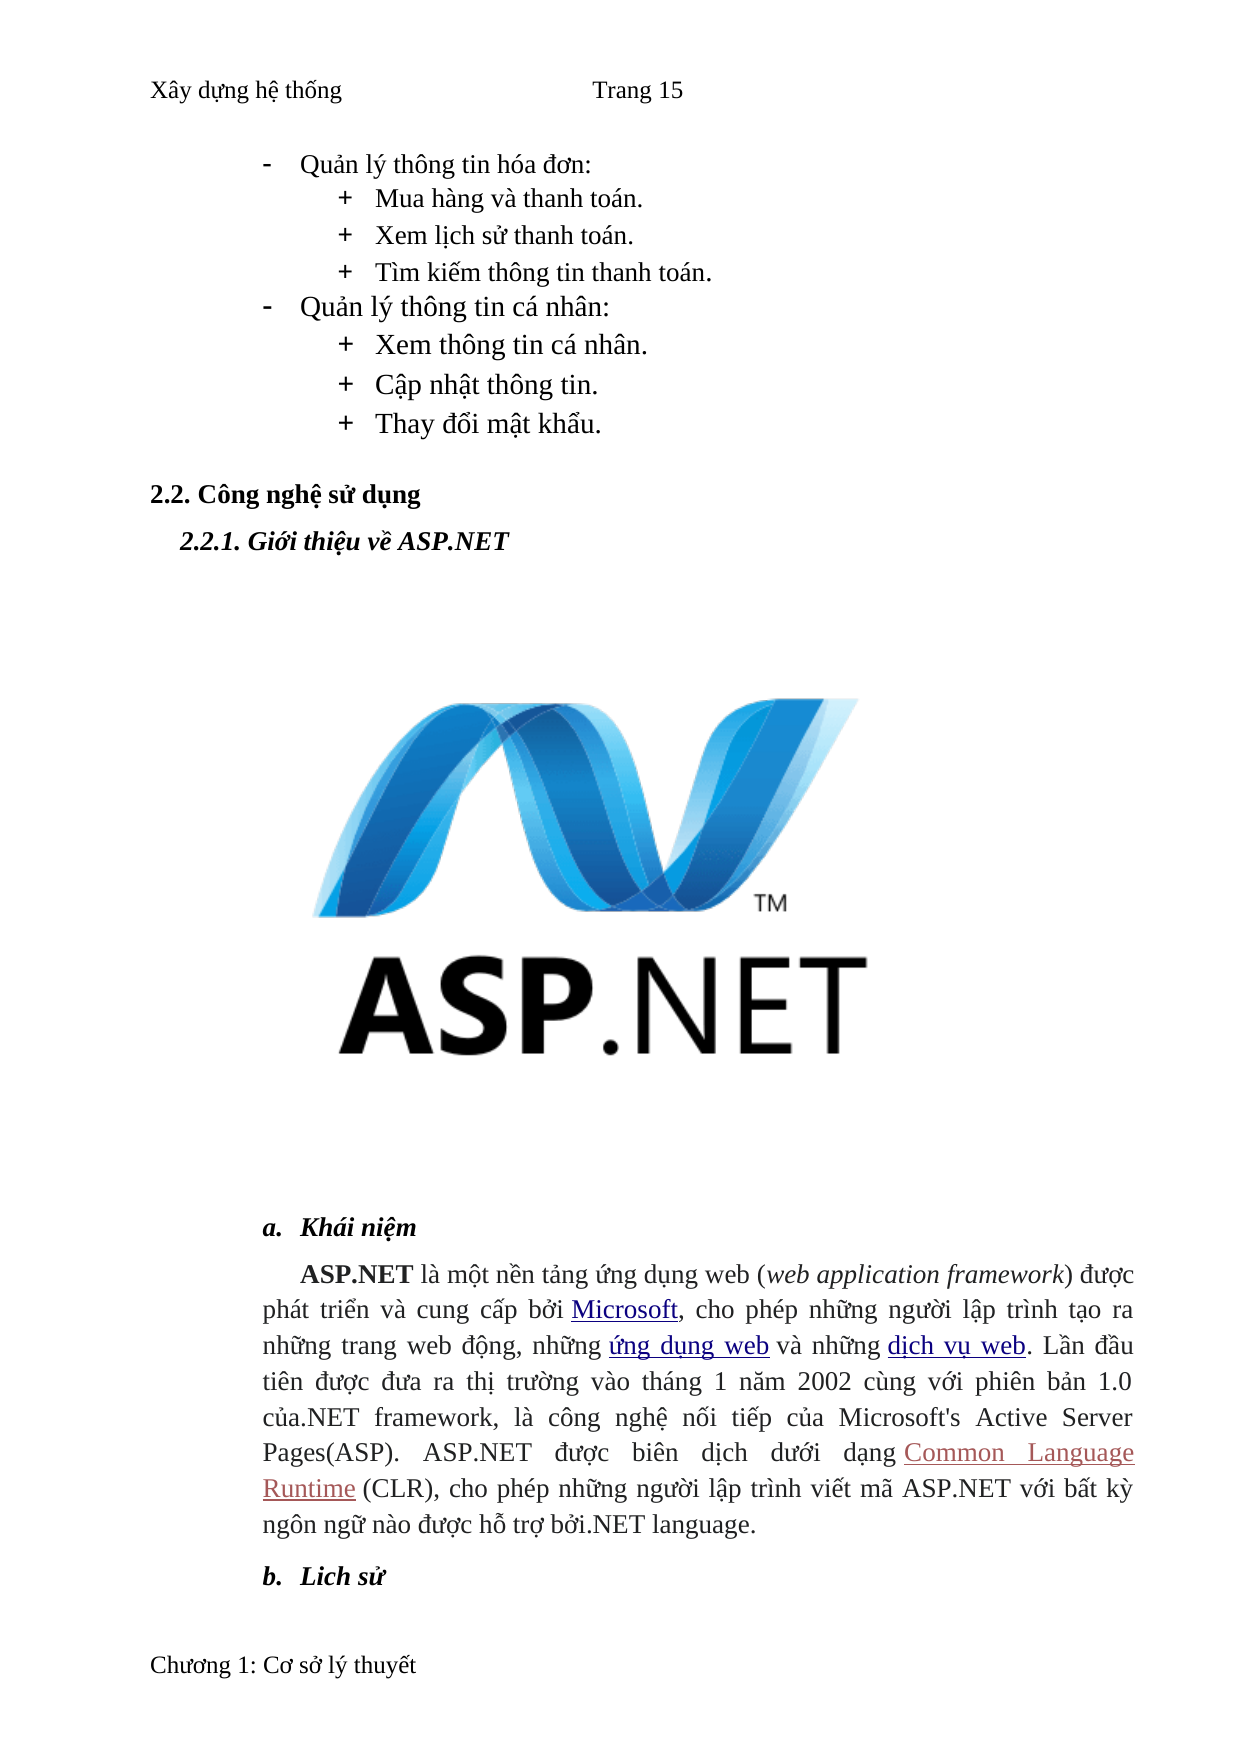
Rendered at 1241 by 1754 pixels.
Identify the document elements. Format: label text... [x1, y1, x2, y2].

list Quản lý thông tin cá nhân: [262, 289, 1134, 323]
picture [180, 571, 1002, 1196]
list Xem thông tin cá nhân. [337, 323, 1134, 363]
list Thay đổi mật khẩu. [337, 403, 1134, 442]
list Lich sử [262, 1560, 1134, 1592]
text ASP.NET là một nền tảng ứng dụng web (web application framework) được phát triển và cung cấp bởi Microsoft, cho phép những người lập trình tạo ra những trang web động, những ứng dụng web và những dịch vụ web. Lần đầu tiên được đưa ra thị trường vào tháng 1 năm 2002 cùng với phiên bản 1.0 của.NET framework, là công nghệ nối tiếp của Microsoft's Active Server Pages(ASP). ASP.NET được biên dịch dưới dạng Common Language Runtime (CLR), cho phép những người lập trình viết mã ASP.NET với bất kỳ ngôn ngữ nào được hỗ trợ bởi.NET language. [262, 1258, 1134, 1323]
list Tìm kiếm thông tin thanh toán. [337, 253, 1134, 289]
list Mua hàng và thanh toán. [337, 179, 1134, 216]
text ASP.NET là một nền tảng ứng dụng web (web application framework) được phát triển và cung cấp bởi Microsoft, cho phép những người lập trình tạo ra những trang web động, những ứng dụng web và những dịch vụ web. Lần đầu tiên được đưa ra thị trường vào tháng 1 năm 2002 cùng với phiên bản 1.0 của.NET framework, là công nghệ nối tiếp của Microsoft's Active Server Pages(ASP). ASP.NET được biên dịch dưới dạng Common Language Runtime (CLR), cho phép những người lập trình viết mã ASP.NET với bất kỳ ngôn ngữ nào được hỗ trợ bởi.NET language. [262, 1324, 1134, 1378]
text Giới thiệu về ASP.NET [180, 525, 1134, 556]
list Quản lý thông tin hóa đơn: [262, 148, 1134, 179]
text Công nghệ sử dụng [150, 478, 1134, 509]
list Cập nhật thông tin. [337, 363, 1134, 403]
list Khái niệm [262, 1211, 1134, 1242]
text ASP.NET là một nền tảng ứng dụng web (web application framework) được phát triển và cung cấp bởi Microsoft, cho phép những người lập trình tạo ra những trang web động, những ứng dụng web và những dịch vụ web. Lần đầu tiên được đưa ra thị trường vào tháng 1 năm 2002 cùng với phiên bản 1.0 của.NET framework, là công nghệ nối tiếp của Microsoft's Active Server Pages(ASP). ASP.NET được biên dịch dưới dạng Common Language Runtime (CLR), cho phép những người lập trình viết mã ASP.NET với bất kỳ ngôn ngữ nào được hỗ trợ bởi.NET language. [262, 1379, 1134, 1539]
list Xem lịch sử thanh toán. [337, 216, 1134, 253]
